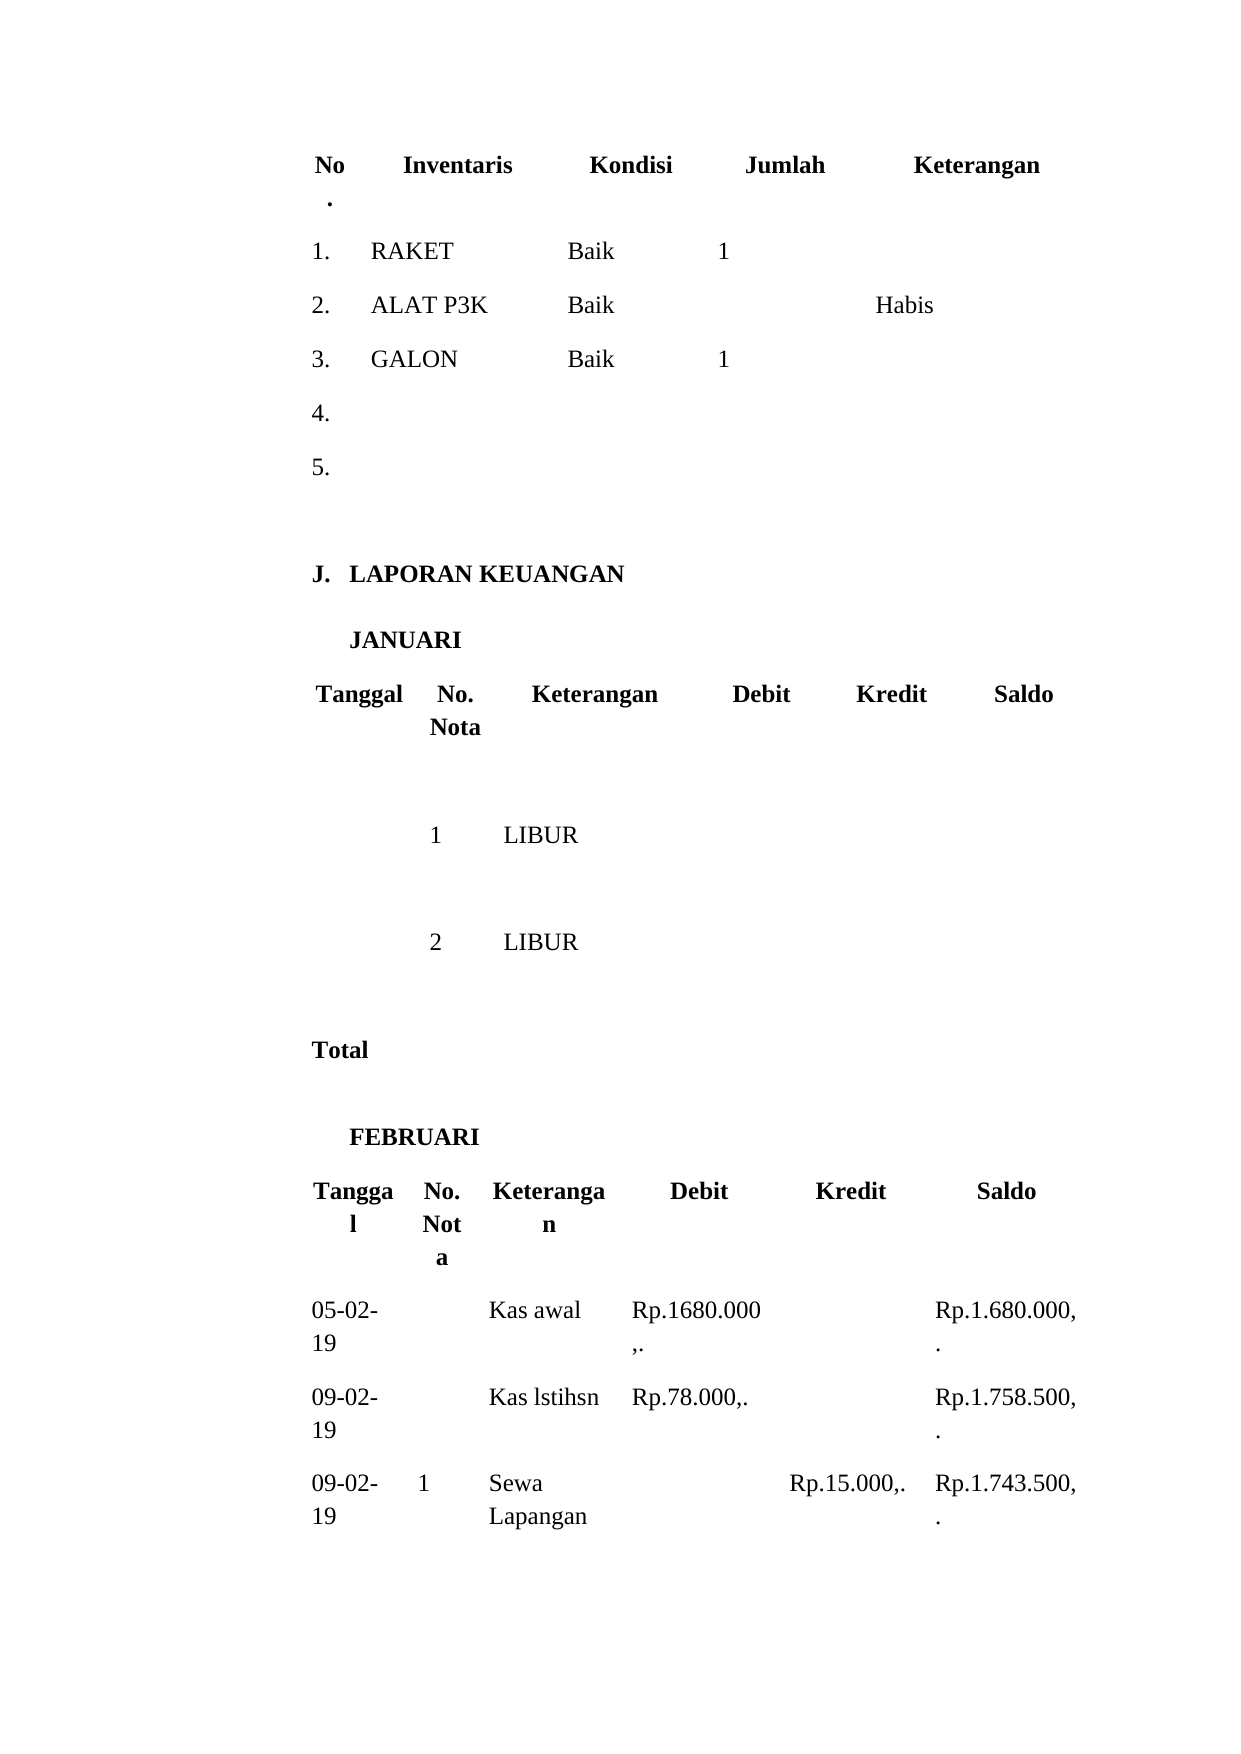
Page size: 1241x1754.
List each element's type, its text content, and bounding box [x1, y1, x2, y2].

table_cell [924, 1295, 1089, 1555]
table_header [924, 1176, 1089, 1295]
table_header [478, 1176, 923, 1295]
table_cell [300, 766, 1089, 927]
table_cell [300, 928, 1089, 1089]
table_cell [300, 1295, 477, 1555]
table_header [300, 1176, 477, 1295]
list FEBRUARI [349, 1122, 1090, 1151]
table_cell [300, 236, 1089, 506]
list LAPORAN KEUANGAN [312, 559, 1090, 588]
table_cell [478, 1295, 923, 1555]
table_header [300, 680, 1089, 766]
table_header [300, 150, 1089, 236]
list JANUARI [349, 626, 1090, 654]
